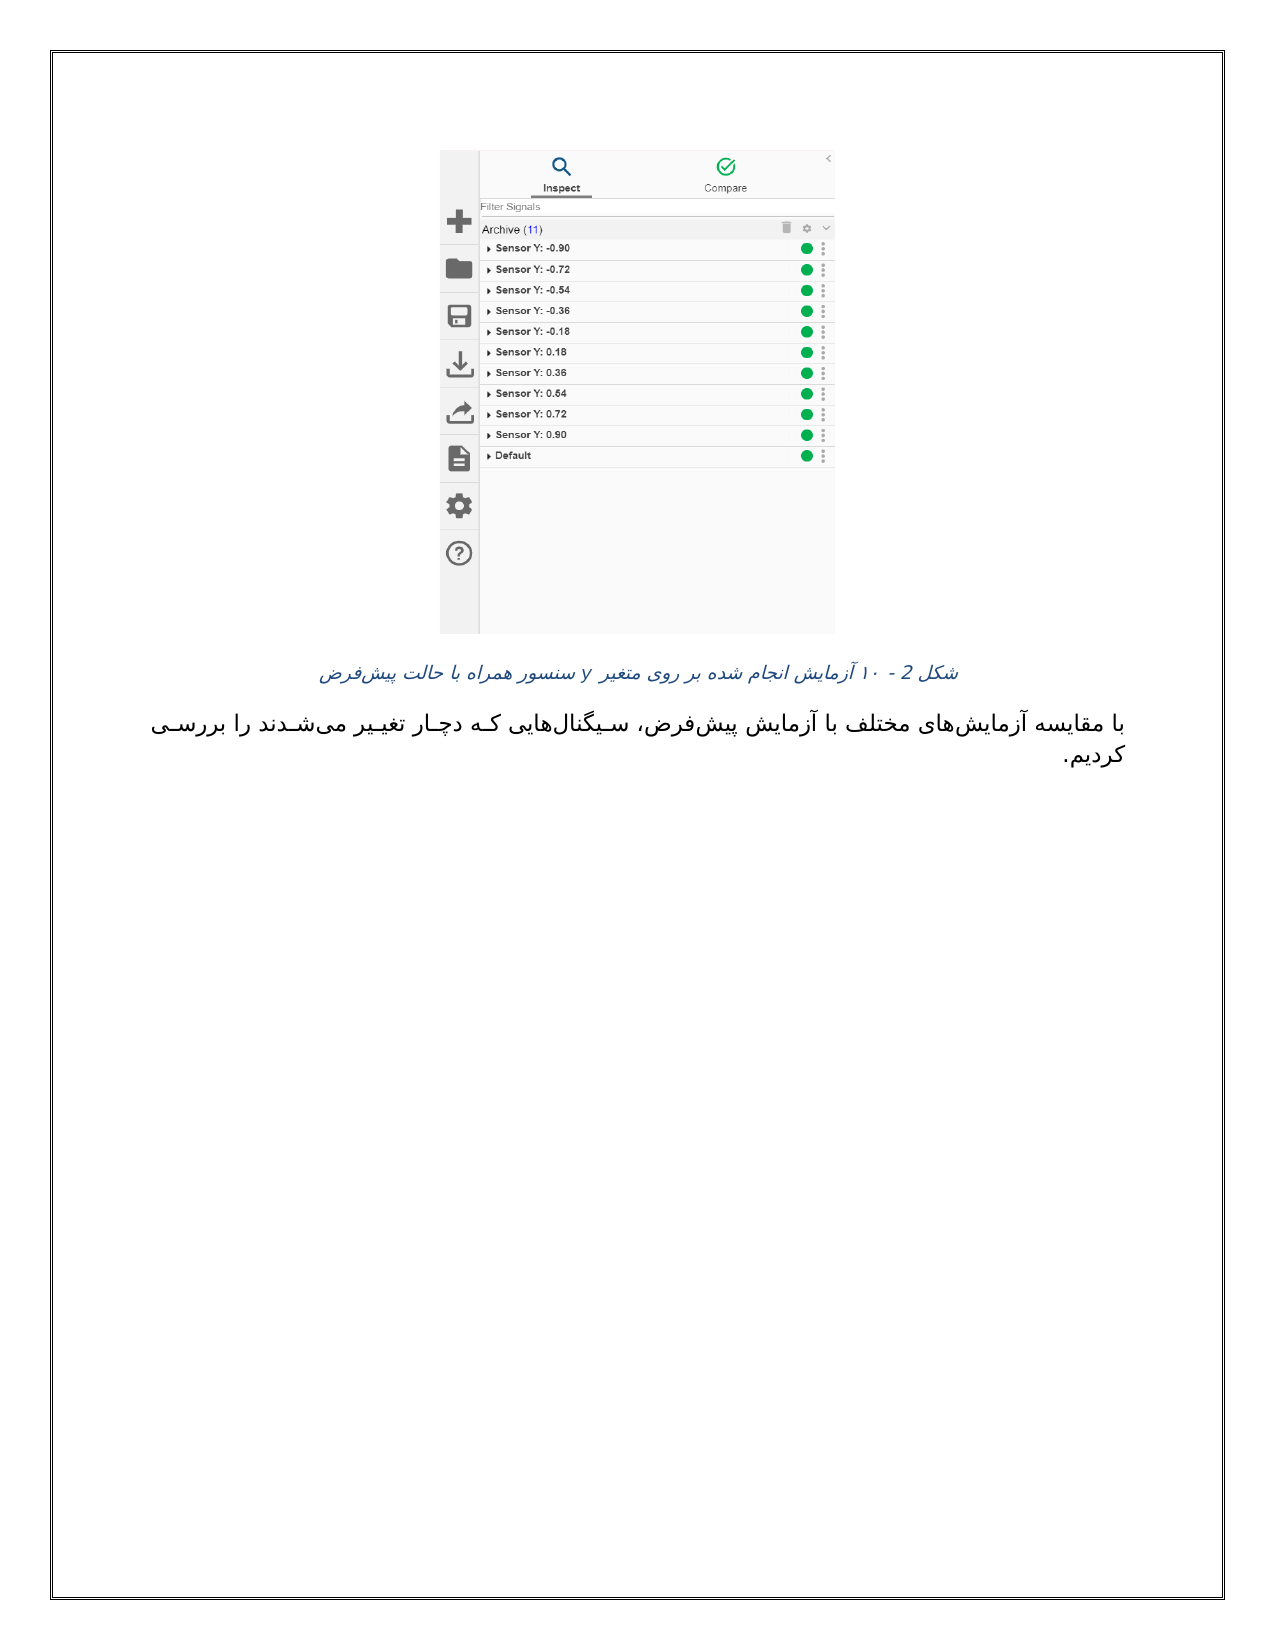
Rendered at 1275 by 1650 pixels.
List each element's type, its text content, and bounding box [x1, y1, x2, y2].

picture [439, 150, 835, 634]
text شکل ‌ب - ۱۰ آزمایش انجام شده بر روی متغیر y سنسور همراه با حالت پیش‌فرض [150, 662, 1125, 685]
text با مقایسه آزمایش‌های مختلف با آزمایش پیش‌فرض، سیگنال‌هایی که دچار تغییر می‌شدند را بررسی کردیم. [150, 710, 1125, 767]
